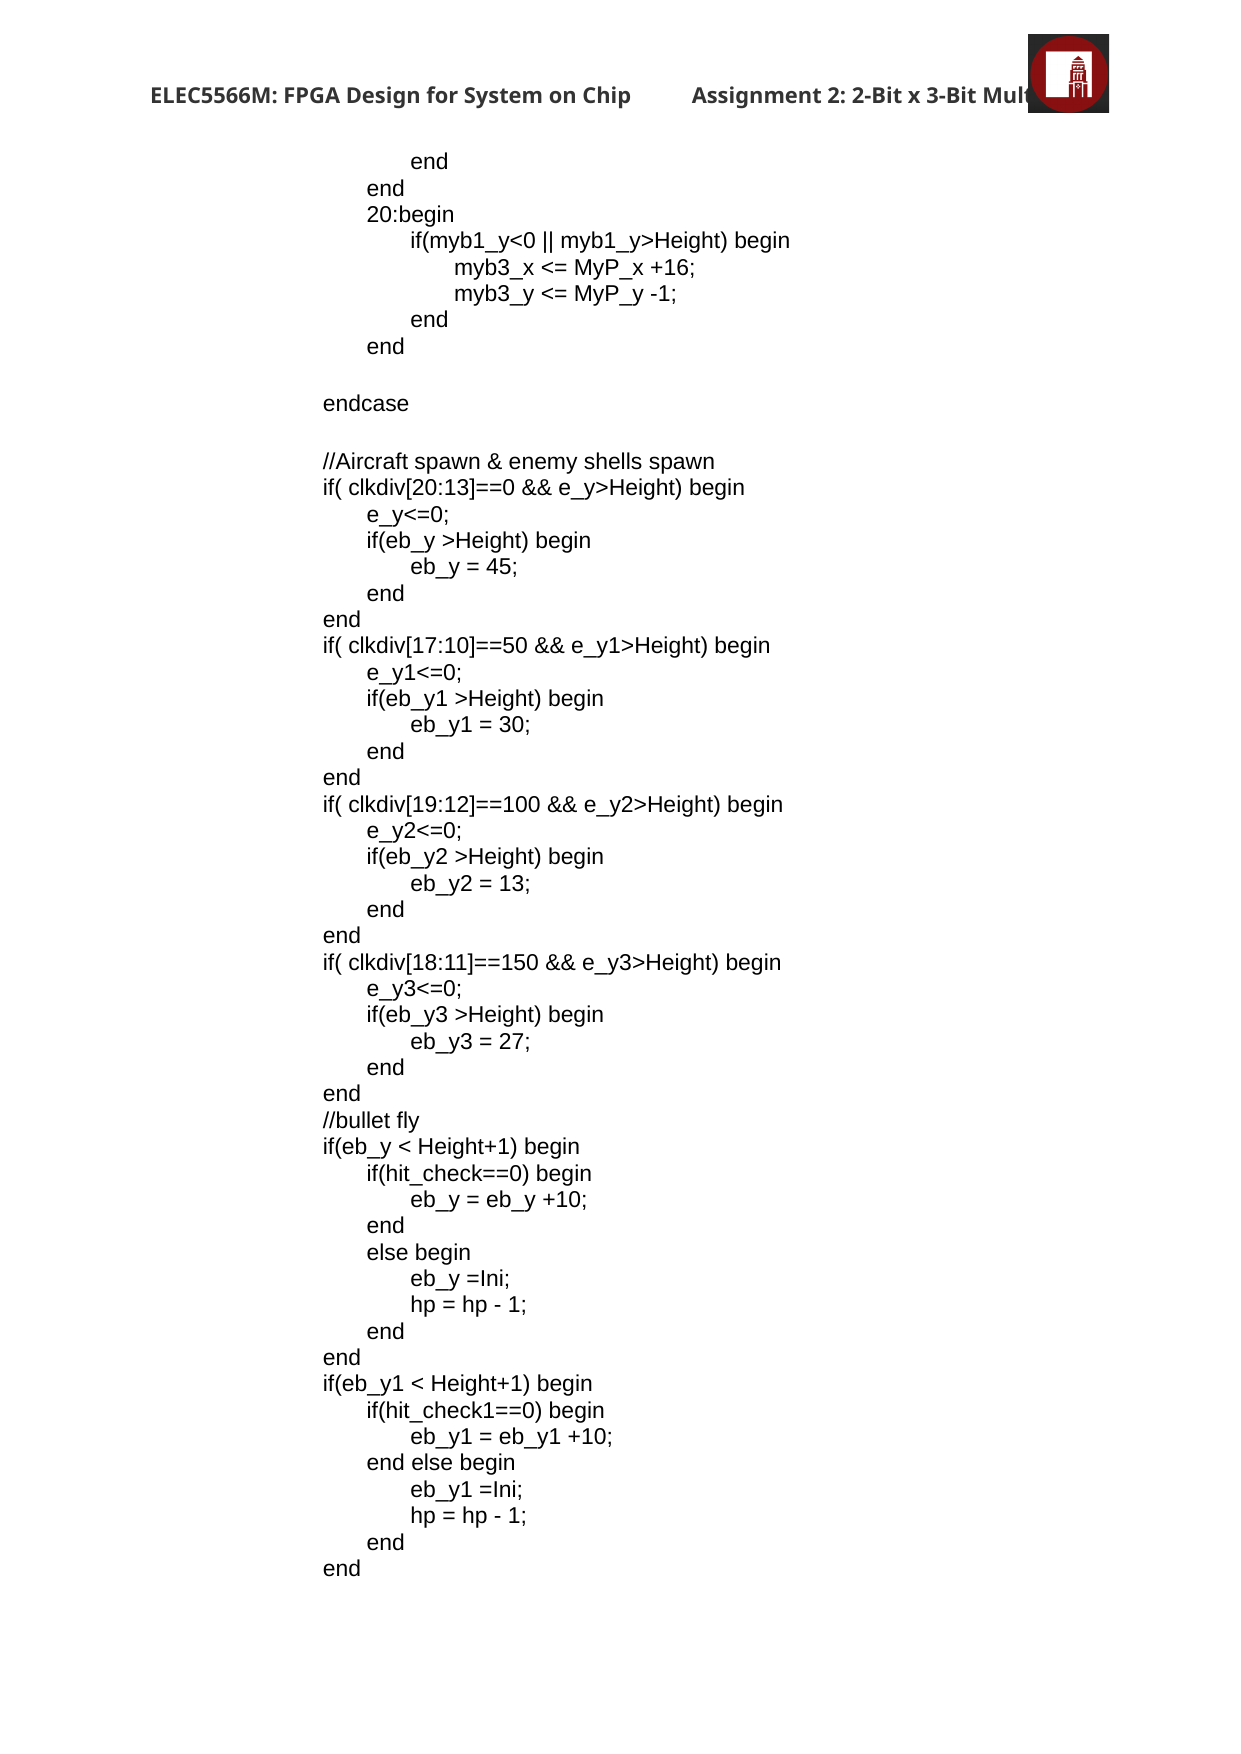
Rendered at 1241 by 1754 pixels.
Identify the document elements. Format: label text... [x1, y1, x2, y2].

text //bullet fly [148, 1107, 1093, 1133]
text end [148, 764, 1093, 791]
text eb_y = 45; [148, 553, 1093, 580]
text if(eb_y1 < Height+1) begin [148, 1370, 1093, 1397]
text if( clkdiv[17:10]==50 && e_y1>Height) begin [148, 632, 1093, 659]
text end [148, 1555, 1093, 1581]
text myb3_x <= MyP_x +16; [148, 254, 1093, 280]
text 20:begin [148, 201, 1093, 227]
text end [148, 174, 1093, 201]
text end [148, 738, 1093, 764]
text eb_y = eb_y +10; [148, 1186, 1093, 1212]
text if( clkdiv[20:13]==0 && e_y>Height) begin [148, 474, 1093, 501]
text e_y3<=0; [148, 975, 1093, 1001]
text if(eb_y < Height+1) begin [148, 1133, 1093, 1159]
text eb_y2 = 13; [148, 869, 1093, 896]
text else begin [148, 1238, 1093, 1265]
text eb_y1 = eb_y1 +10; [148, 1423, 1093, 1449]
text e_y<=0; [148, 501, 1093, 527]
text end [148, 606, 1093, 632]
text if( clkdiv[19:12]==100 && e_y2>Height) begin [148, 791, 1093, 817]
picture [1027, 34, 1109, 113]
text end else begin [148, 1449, 1093, 1476]
text end [148, 896, 1093, 922]
text e_y2<=0; [148, 817, 1093, 843]
text if(eb_y3 >Height) begin [148, 1001, 1093, 1028]
text end [148, 333, 1093, 359]
text end [148, 1318, 1093, 1344]
text if(hit_check1==0) begin [148, 1397, 1093, 1423]
text end [148, 922, 1093, 949]
text hp = hp - 1; [148, 1291, 1093, 1318]
text end [148, 580, 1093, 606]
text if(hit_check==0) begin [148, 1159, 1093, 1186]
text if( clkdiv[18:11]==150 && e_y3>Height) begin [148, 949, 1093, 975]
text eb_y1 =Ini; [148, 1476, 1093, 1502]
text if(eb_y2 >Height) begin [148, 843, 1093, 869]
text eb_y3 = 27; [148, 1028, 1093, 1054]
text endcase [148, 390, 1093, 417]
text end [148, 1528, 1093, 1555]
text end [148, 306, 1093, 333]
text e_y1<=0; [148, 659, 1093, 685]
text end [148, 1054, 1093, 1080]
text hp = hp - 1; [148, 1502, 1093, 1528]
text end [148, 148, 1093, 174]
text end [148, 1344, 1093, 1370]
text end [148, 1212, 1093, 1238]
text myb3_y <= MyP_y -1; [148, 280, 1093, 306]
text if(eb_y1 >Height) begin [148, 685, 1093, 711]
text //Aircraft spawn & enemy shells spawn [148, 448, 1093, 474]
text if(eb_y >Height) begin [148, 527, 1093, 553]
text eb_y1 = 30; [148, 711, 1093, 738]
text eb_y =Ini; [148, 1265, 1093, 1291]
text if(myb1_y<0 || myb1_y>Height) begin [148, 227, 1093, 254]
text end [148, 1080, 1093, 1107]
